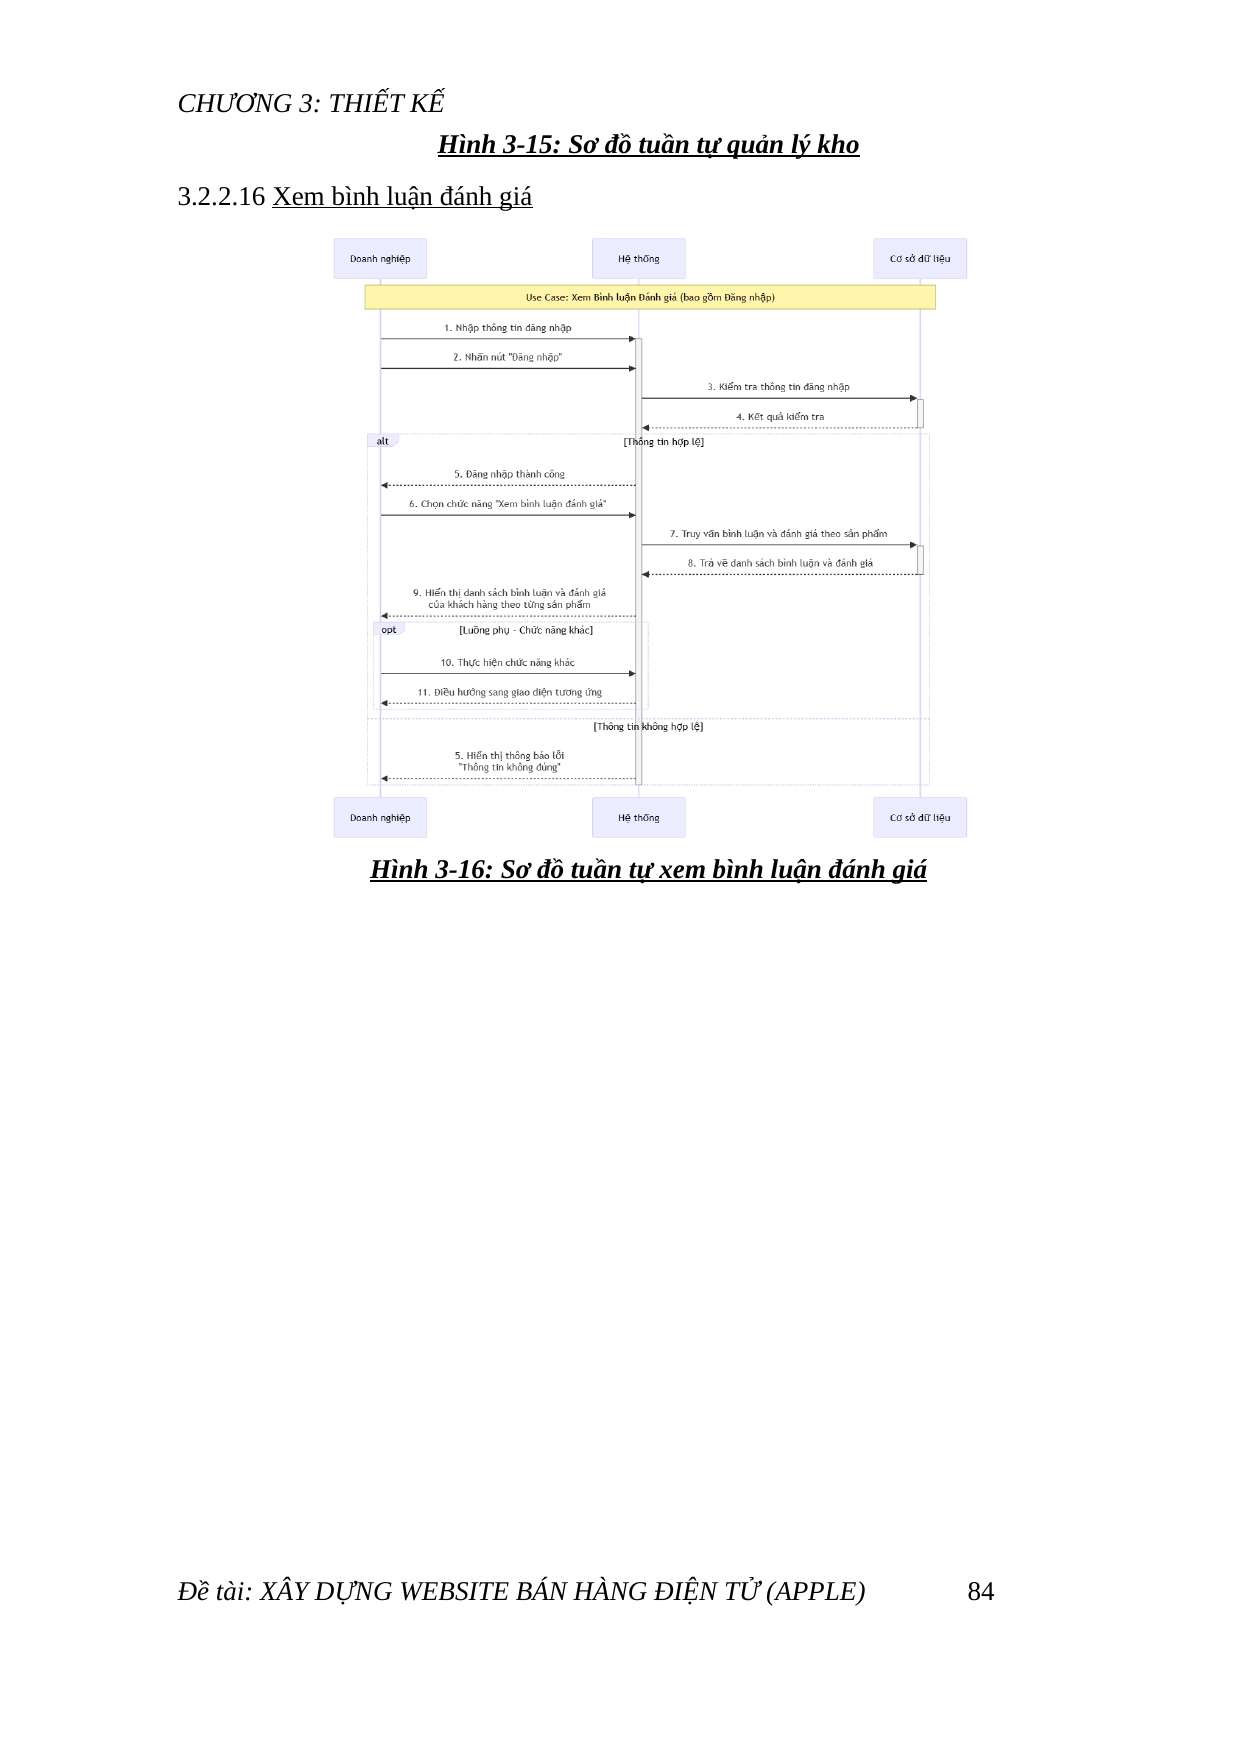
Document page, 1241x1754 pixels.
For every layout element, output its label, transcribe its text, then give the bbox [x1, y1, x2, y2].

subtitle 3.2.2.16 Xem bình luận đánh giá [177, 180, 1122, 211]
text Hình 3-16: Sơ đồ tuần tự xem bình luận đánh giá [177, 853, 1122, 884]
text Hình 3-15: Sơ đồ tuần tự quản lý kho [177, 128, 1122, 159]
picture [177, 232, 1123, 844]
